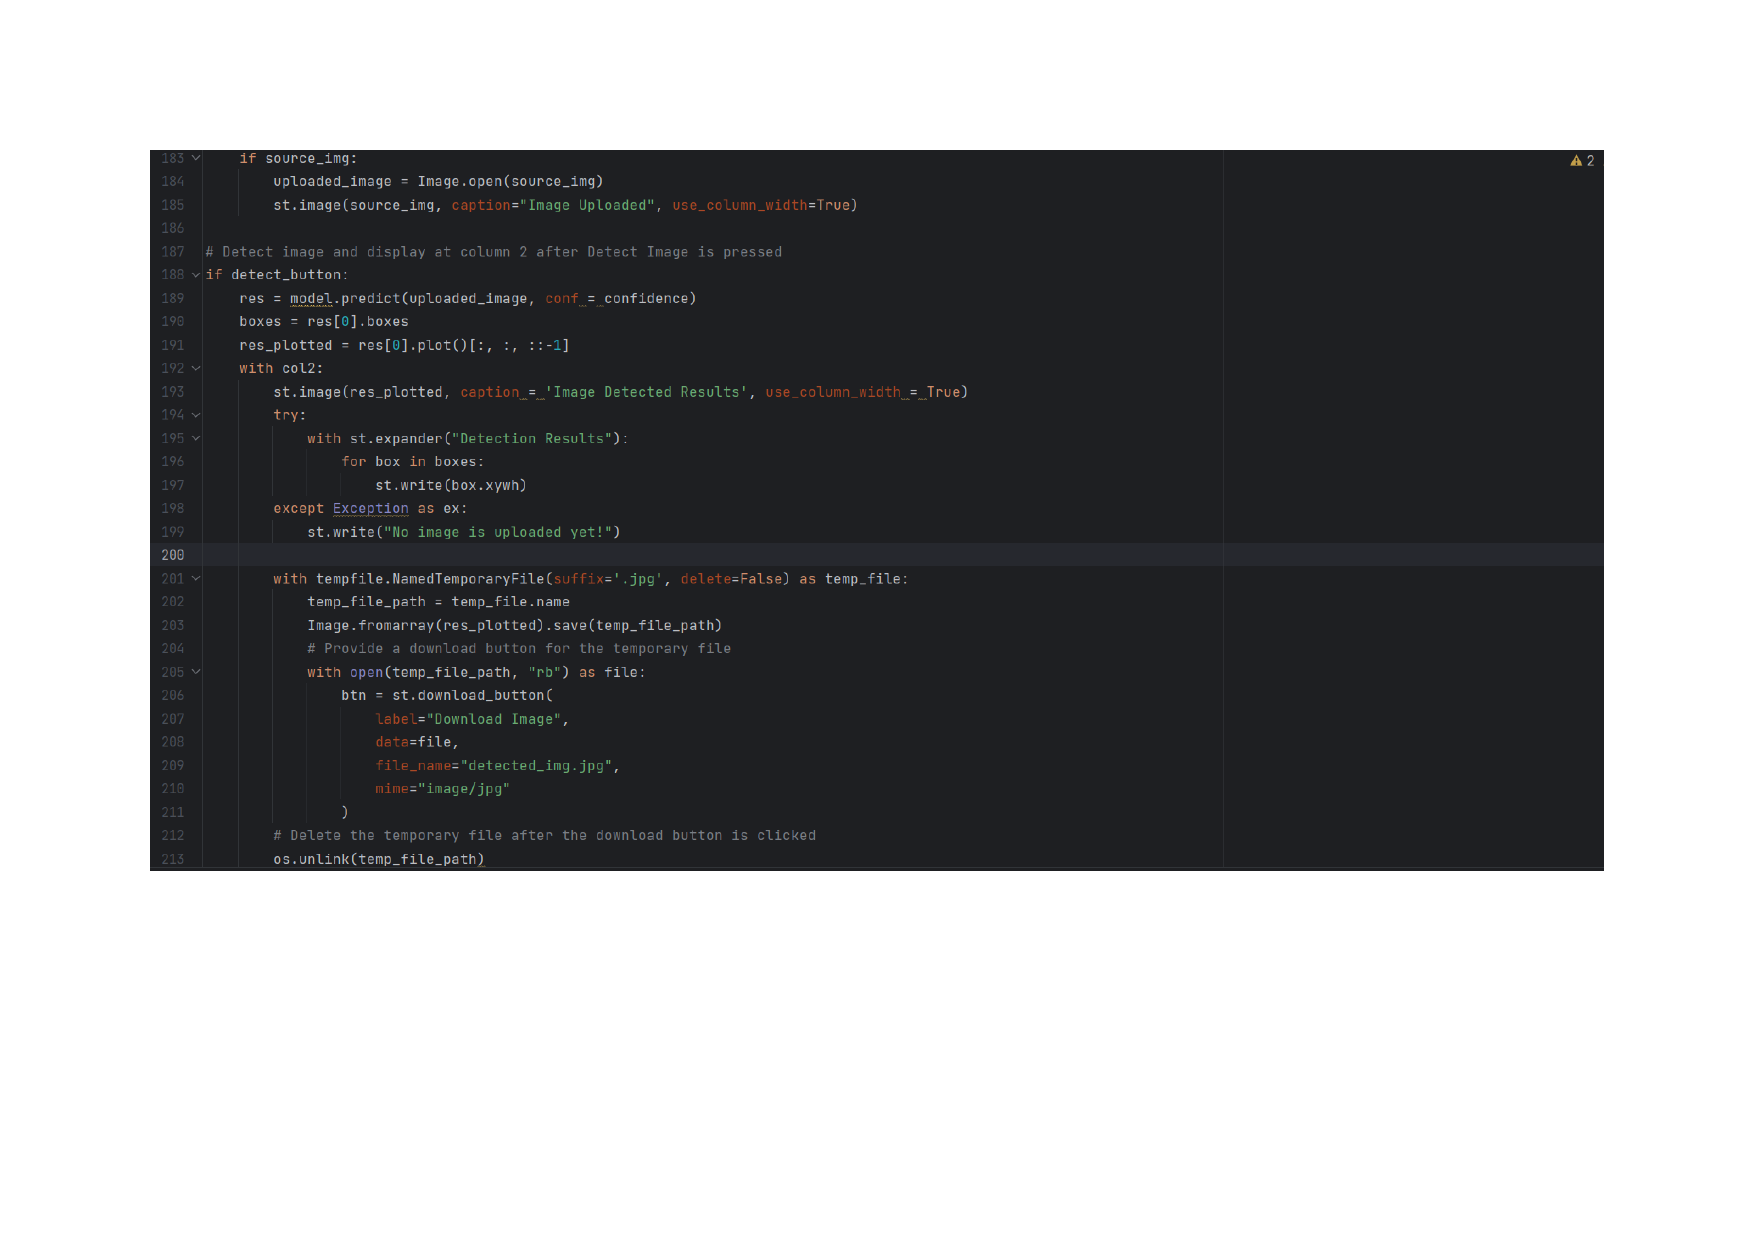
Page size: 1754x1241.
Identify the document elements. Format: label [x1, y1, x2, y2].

picture [150, 150, 1604, 871]
